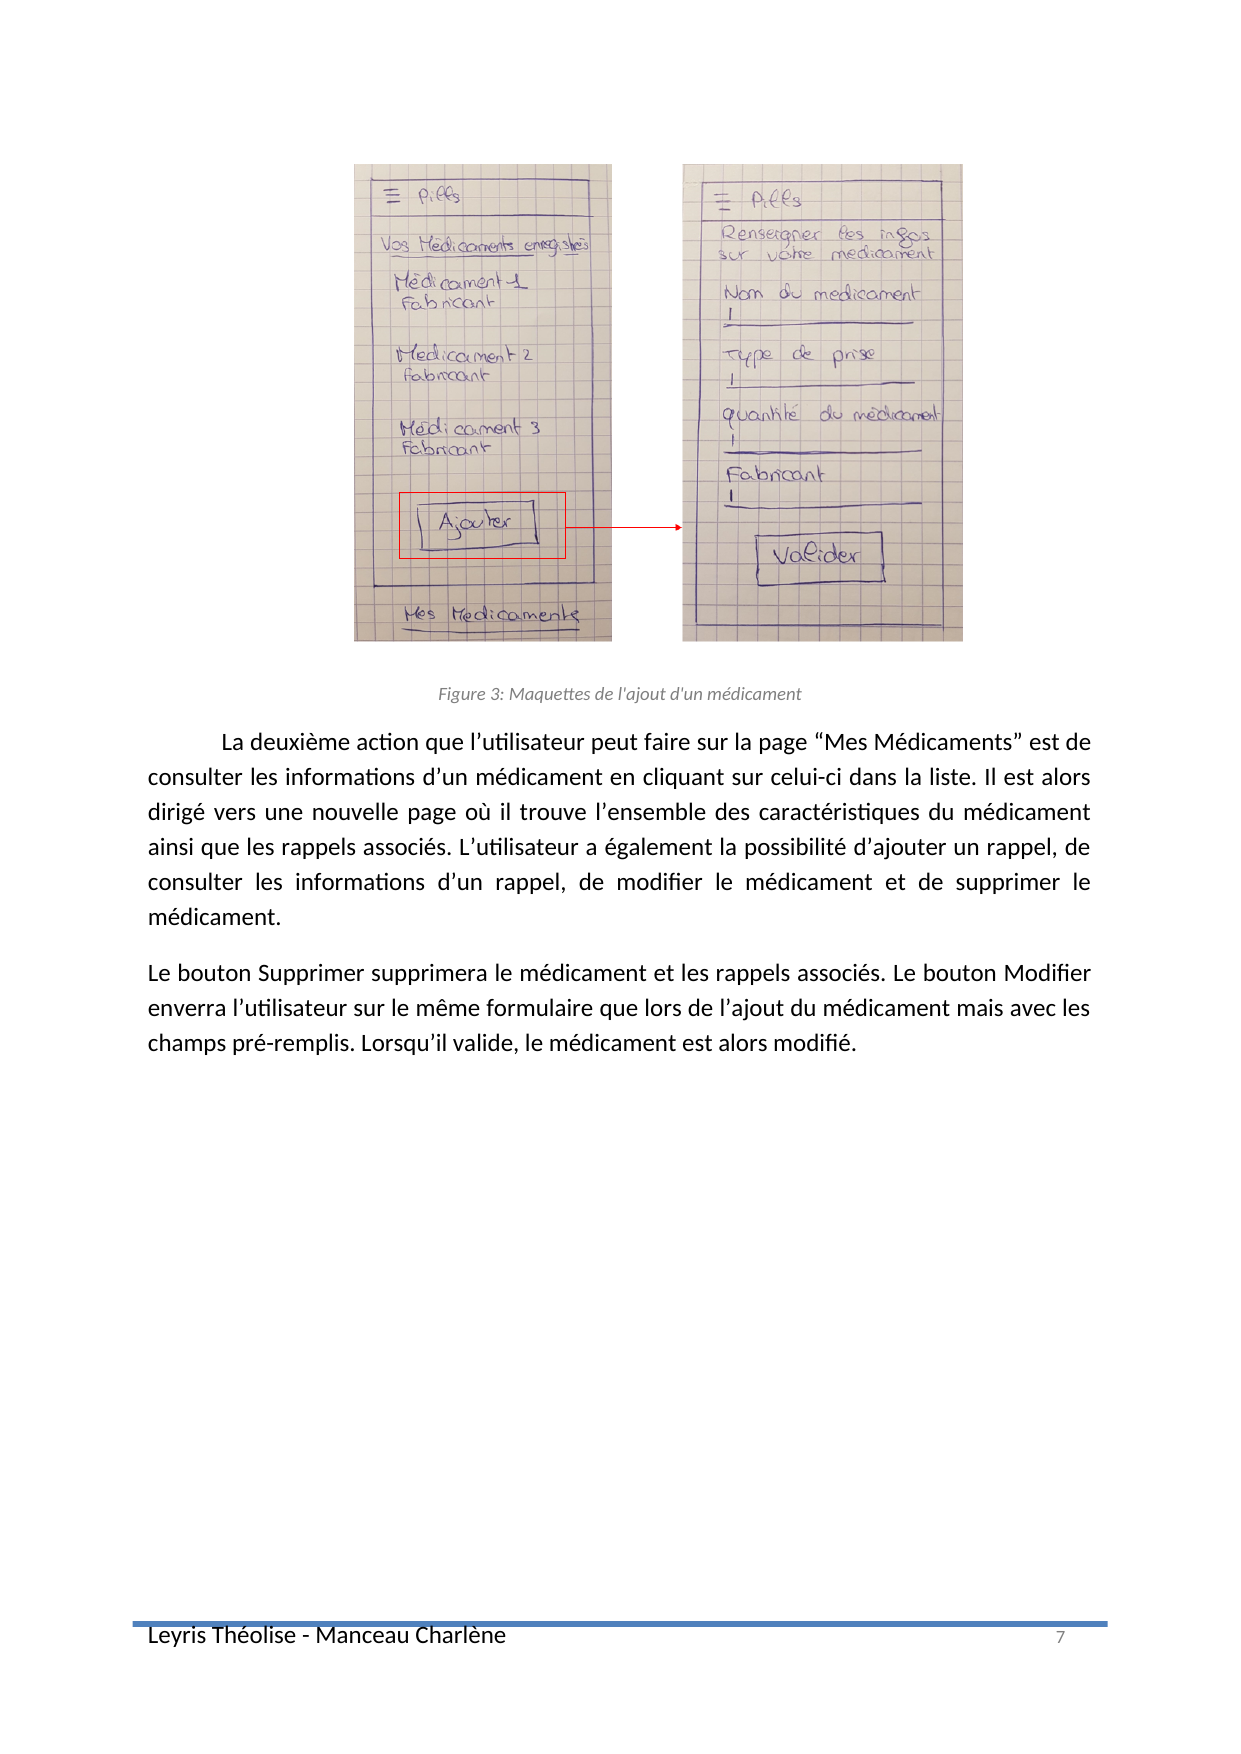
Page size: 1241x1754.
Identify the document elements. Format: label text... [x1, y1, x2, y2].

text La deuxième action que l’utilisateur peut faire sur la page “Mes Médicaments” est de consulter les informations d’un médicament en cliquant sur celui-ci dans la liste. Il est alors dirigé vers une nouvelle page où il trouve l’ensemble des caractéristiques du médicament ainsi que les rappels associés. L’utilisateur a également la possibilité d’ajouter un rappel, de consulter les informations d’un rappel, de modifier le médicament et de supprimer le médicament. [148, 726, 1092, 932]
picture [333, 147, 981, 657]
text Le bouton Supprimer supprimera le médicament et les rappels associés. Le bouton Modifier enverra l’utilisateur sur le même formulaire que lors de l’ajout du médicament mais avec les champs pré-remplis. Lorsqu’il valide, le médicament est alors modifié. [148, 957, 1092, 1057]
